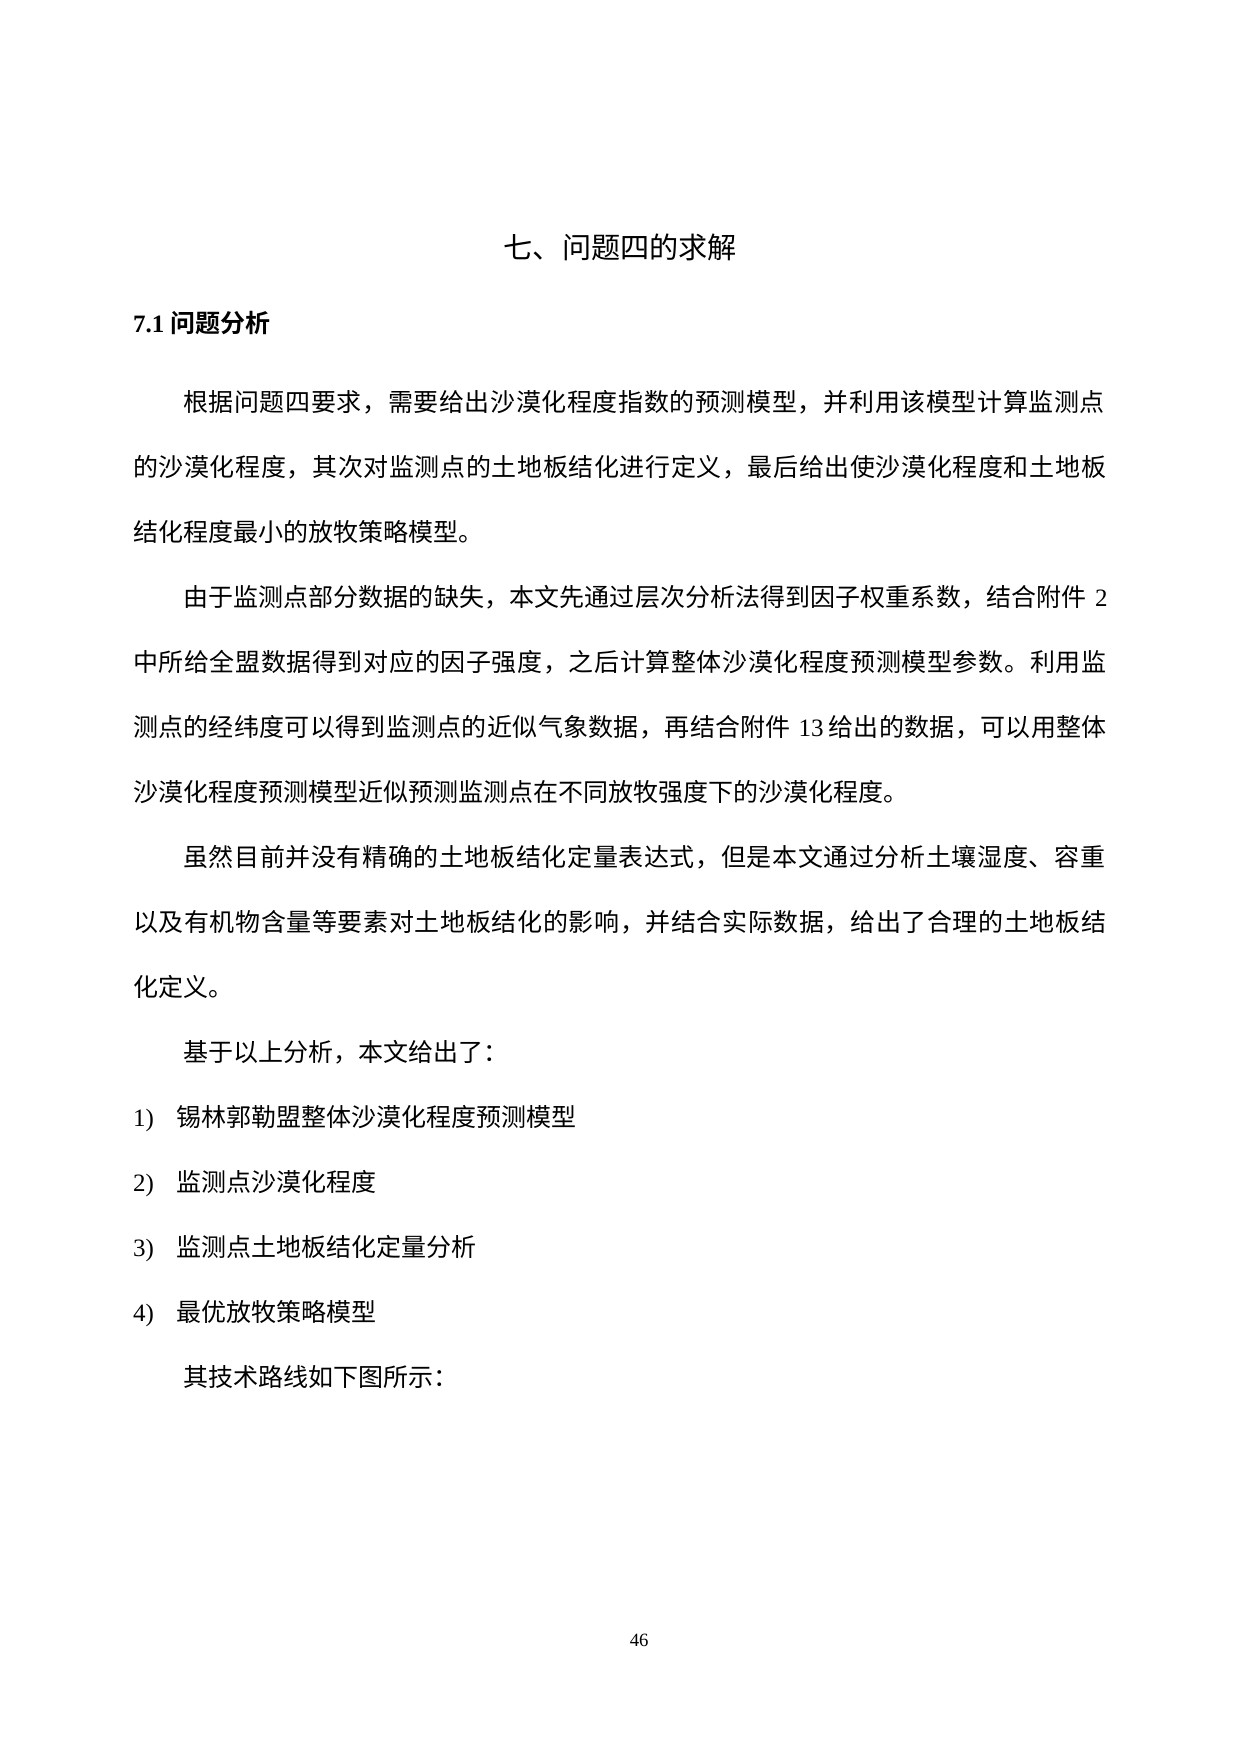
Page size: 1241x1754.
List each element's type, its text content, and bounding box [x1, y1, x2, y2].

text 其技术路线如下图所示： [133, 1343, 1107, 1408]
list 监测点土地板结化定量分析 [133, 1213, 1107, 1278]
subtitle 七、问题四的求解 [133, 213, 1107, 278]
subtitle 7.1 问题分析 [133, 291, 1107, 356]
text 根据问题四要求，需要给出沙漠化程度指数的预测模型，并利用该模型计算监测点的沙漠化程度，其次对监测点的土地板结化进行定义，最后给出使沙漠化程度和土地板结化程度最小的放牧策略模型。 [133, 368, 1107, 563]
list 锡林郭勒盟整体沙漠化程度预测模型 [133, 1083, 1107, 1148]
list 监测点沙漠化程度 [133, 1148, 1107, 1213]
text 虽然目前并没有精确的土地板结化定量表达式，但是本文通过分析土壤湿度、容重以及有机物含量等要素对土地板结化的影响，并结合实际数据，给出了合理的土地板结化定义。 [133, 823, 1107, 1018]
list 最优放牧策略模型 [133, 1278, 1107, 1343]
text 由于监测点部分数据的缺失，本文先通过层次分析法得到因子权重系数，结合附件2中所给全盟数据得到对应的因子强度，之后计算整体沙漠化程度预测模型参数。利用监测点的经纬度可以得到监测点的近似气象数据，再结合附件13给出的数据，可以用整体沙漠化程度预测模型近似预测监测点在不同放牧强度下的沙漠化程度。 [133, 563, 1107, 823]
text 基于以上分析，本文给出了： [133, 1018, 1107, 1083]
